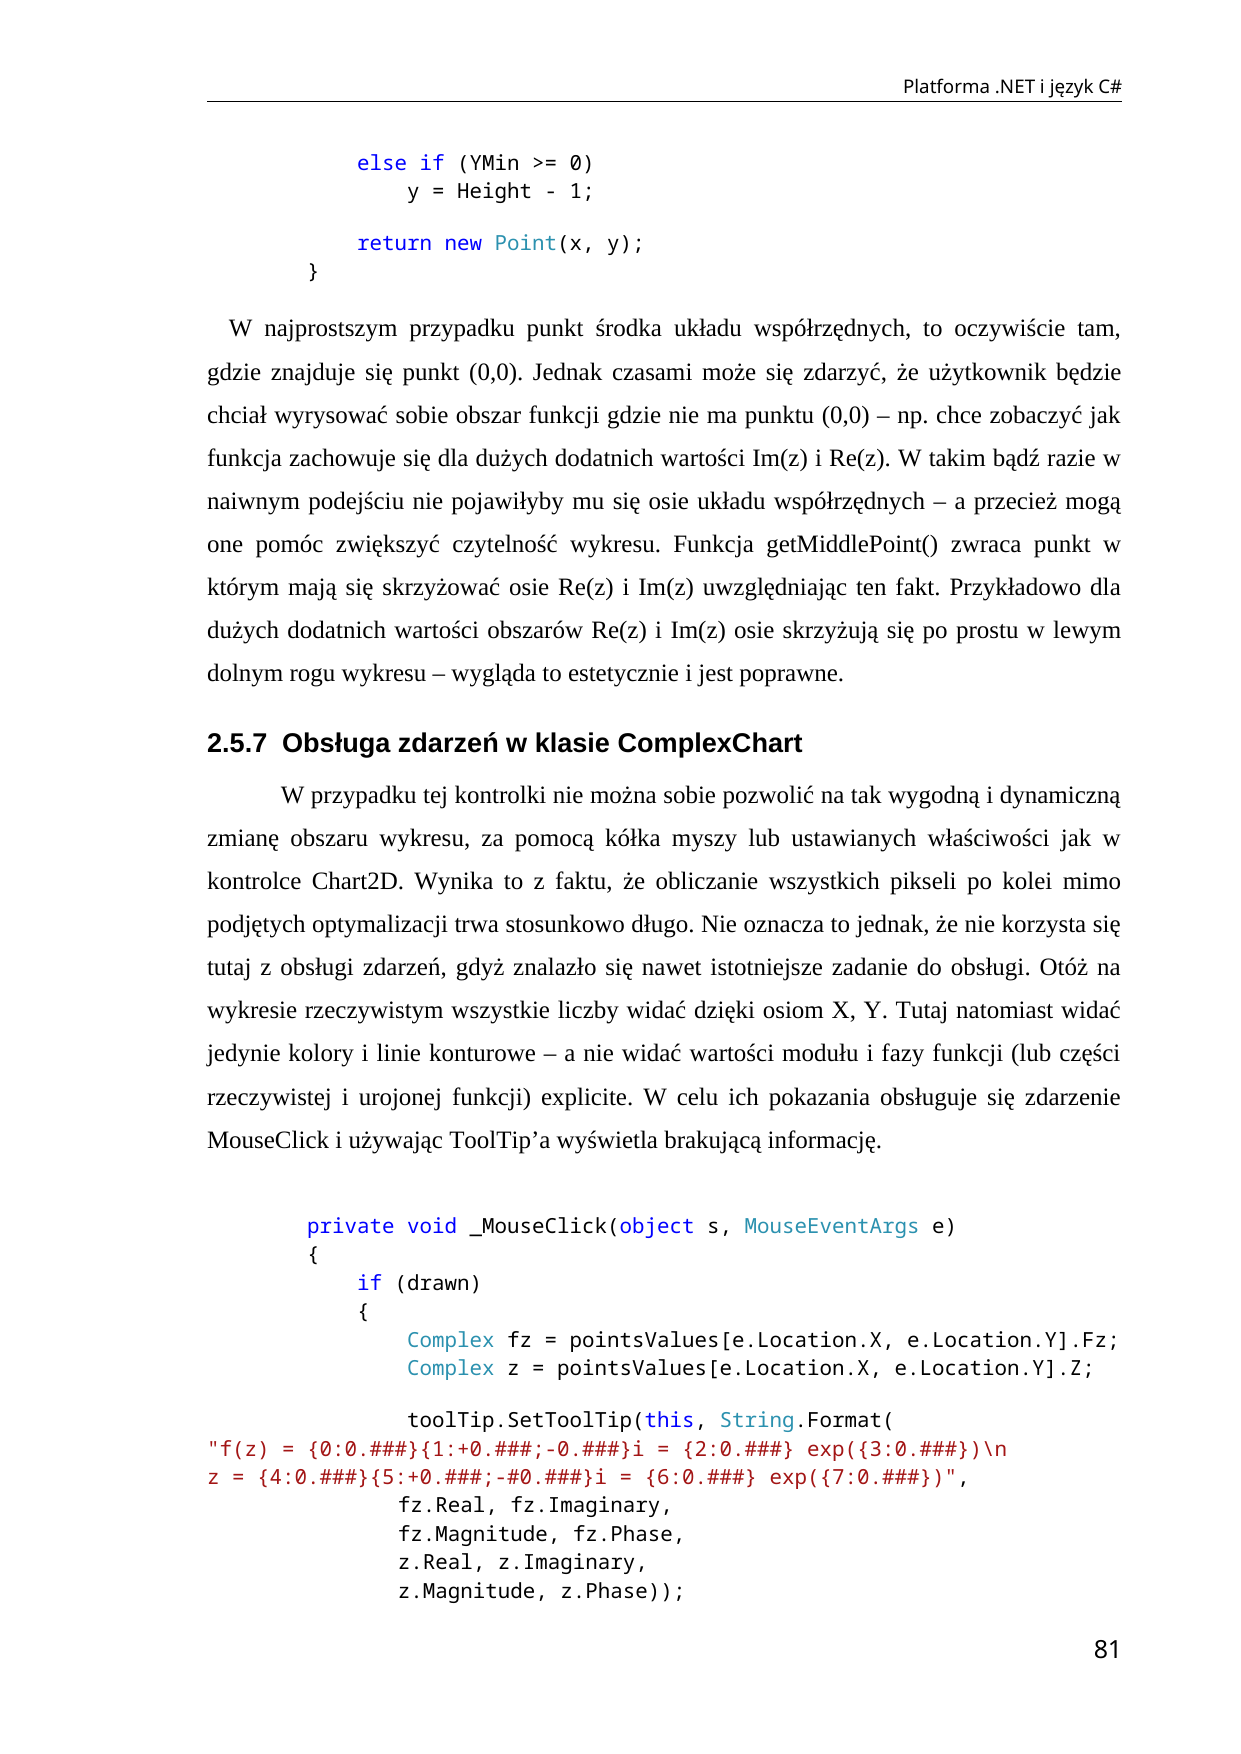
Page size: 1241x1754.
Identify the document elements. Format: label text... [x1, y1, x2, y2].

text z.Magnitude, z.Phase)); [398, 1576, 1122, 1604]
text else if (YMin >= 0) [207, 148, 1122, 176]
text y = Height - 1; [207, 176, 1122, 204]
text z.Real, z.Imaginary, [398, 1547, 1122, 1576]
text { [207, 1296, 1122, 1325]
text if (drawn) [207, 1268, 1122, 1296]
text } [207, 257, 1122, 285]
text { [207, 1239, 1122, 1268]
text toolTip.SetToolTip(this, String.Format( [207, 1405, 1122, 1434]
text z = {4:0.###}{5:+0.###;-#0.###}i = {6:0.###} exp({7:0.###})", [207, 1462, 1122, 1491]
text fz.Magnitude, fz.Phase, [398, 1519, 1122, 1547]
text W przypadku tej kontrolki nie można sobie pozwolić na tak wygodną i dynamiczną zmianę obszaru wykresu, za pomocą kółka myszy lub ustawianych właściwości jak w kontrolce Chart2D. Wynika to z faktu, że obliczanie wszystkich pikseli po kolei mimo podjętych optymalizacji trwa stosunkowo długo. Nie oznacza to jednak, że nie korzysta się tutaj z obsługi zdarzeń, gdyż znalazło się nawet istotniejsze zadanie do obsługi. Otóż na wykresie rzeczywistym wszystkie liczby widać dzięki osiom X, Y. Tutaj natomiast widać jedynie kolory i linie konturowe – a nie widać wartości modułu i fazy funkcji (lub części rzeczywistej i urojonej funkcji) explicite. W celu ich pokazania obsługuje się zdarzenie MouseClick i używając ToolTip’a wyświetla brakującą informację. [207, 780, 1122, 1153]
text W najprostszym przypadku punkt środka układu współrzędnych, to oczywiście tam, gdzie znajduje się punkt (0,0). Jednak czasami może się zdarzyć, że użytkownik będzie chciał wyrysować sobie obszar funkcji gdzie nie ma punktu (0,0) – np. chce zobaczyć jak funkcja zachowuje się dla dużych dodatnich wartości Im(z) i Re(z). W takim bądź razie w naiwnym podejściu nie pojawiłyby mu się osie układu współrzędnych – a przecież mogą one pomóc zwiększyć czytelność wykresu. Funkcja getMiddlePoint() zwraca punkt w którym mają się skrzyżować osie Re(z) i Im(z) uwzględniając ten fakt. Przykładowo dla dużych dodatnich wartości obszarów Re(z) i Im(z) osie skrzyżują się po prostu w lewym dolnym rogu wykresu – wygląda to estetycznie i jest poprawne. [207, 313, 1122, 687]
text fz.Real, fz.Imaginary, [398, 1491, 1122, 1519]
text Complex fz = pointsValues[e.Location.X, e.Location.Y].Fz; [207, 1325, 1122, 1353]
text private void _MouseClick(object s, MouseEventArgs e) [207, 1211, 1122, 1239]
text "f(z) = {0:0.###}{1:+0.###;-0.###}i = {2:0.###} exp({3:0.###})\n [207, 1434, 1122, 1462]
text Complex z = pointsValues[e.Location.X, e.Location.Y].Z; [207, 1353, 1122, 1382]
subtitle Obsługa zdarzeń w klasie ComplexChart [207, 727, 1122, 758]
text return new Point(x, y); [207, 228, 1122, 257]
